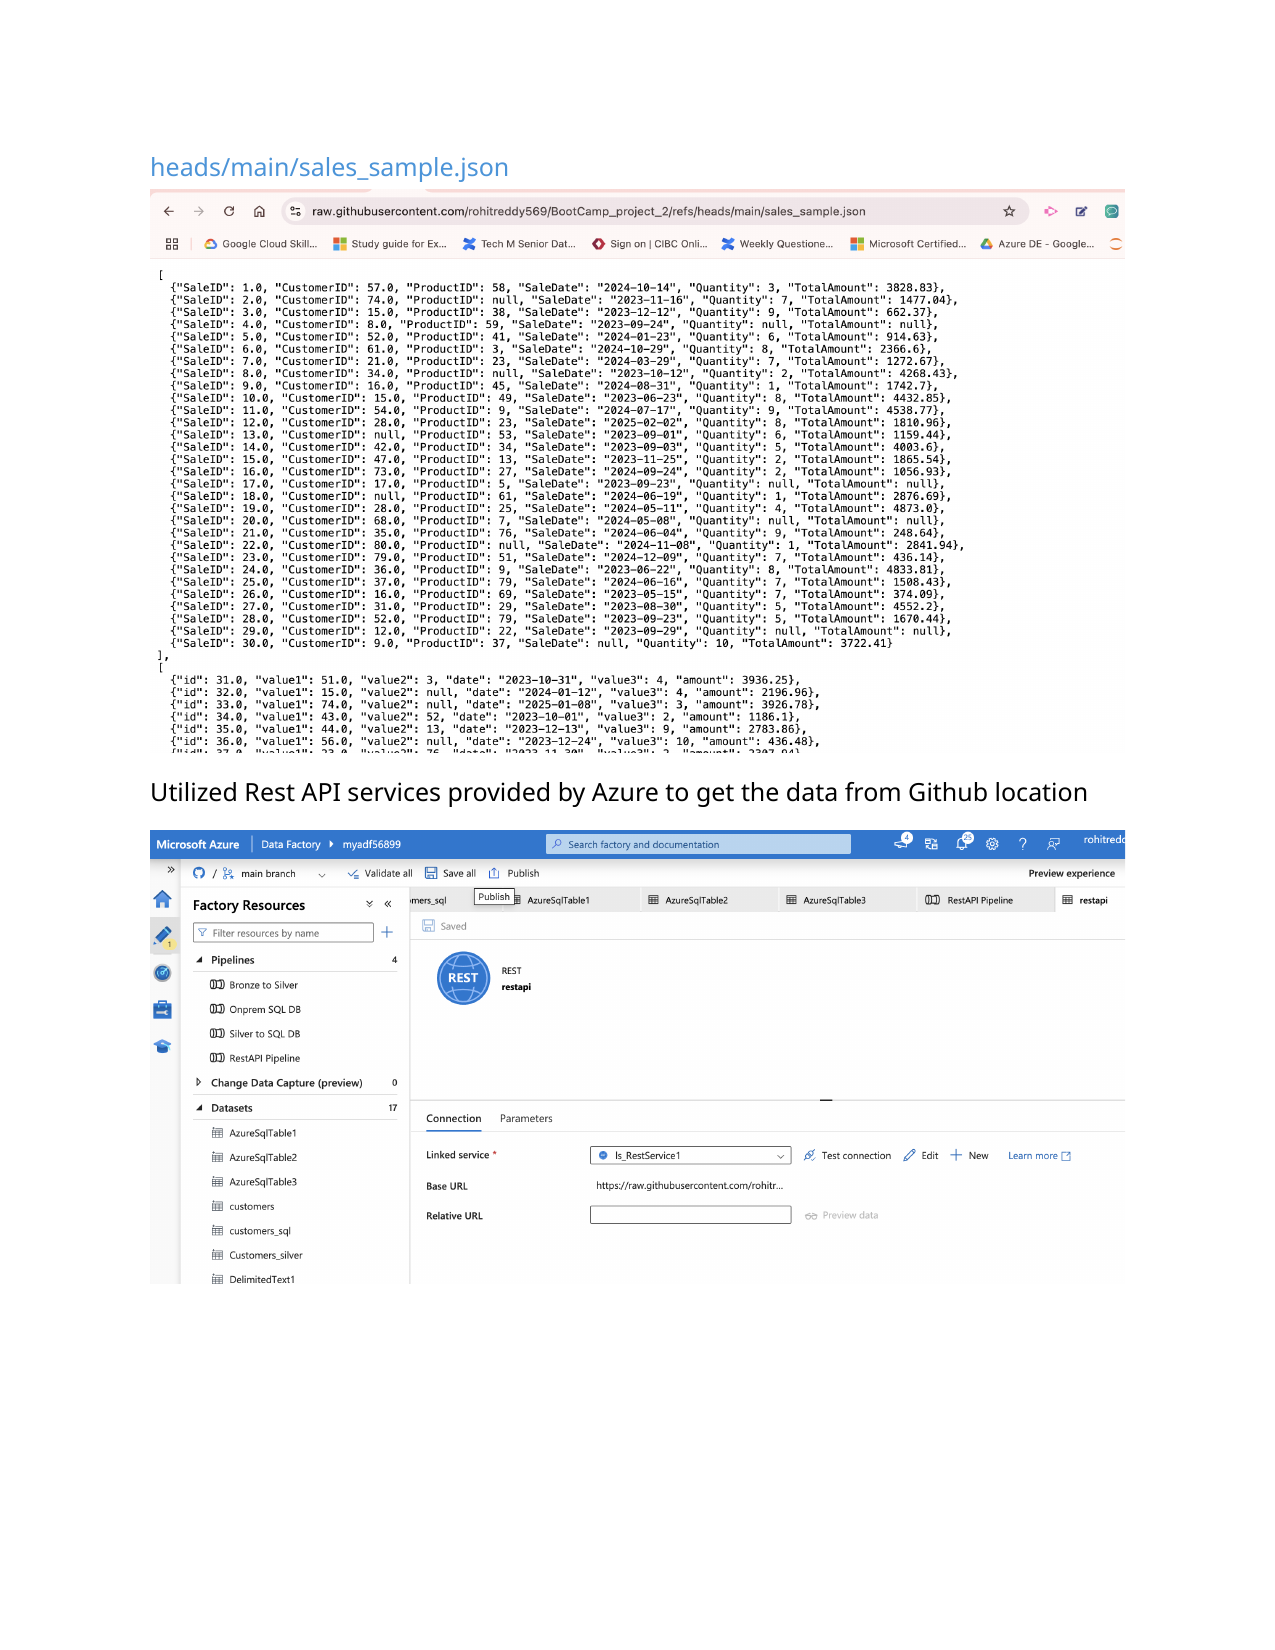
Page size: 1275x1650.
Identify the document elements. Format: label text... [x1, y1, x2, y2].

text Utilized Rest API services provided by Azure to get the data from Github location [150, 775, 1125, 809]
picture [150, 830, 1125, 1284]
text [150, 150, 1125, 189]
picture [150, 189, 1125, 753]
